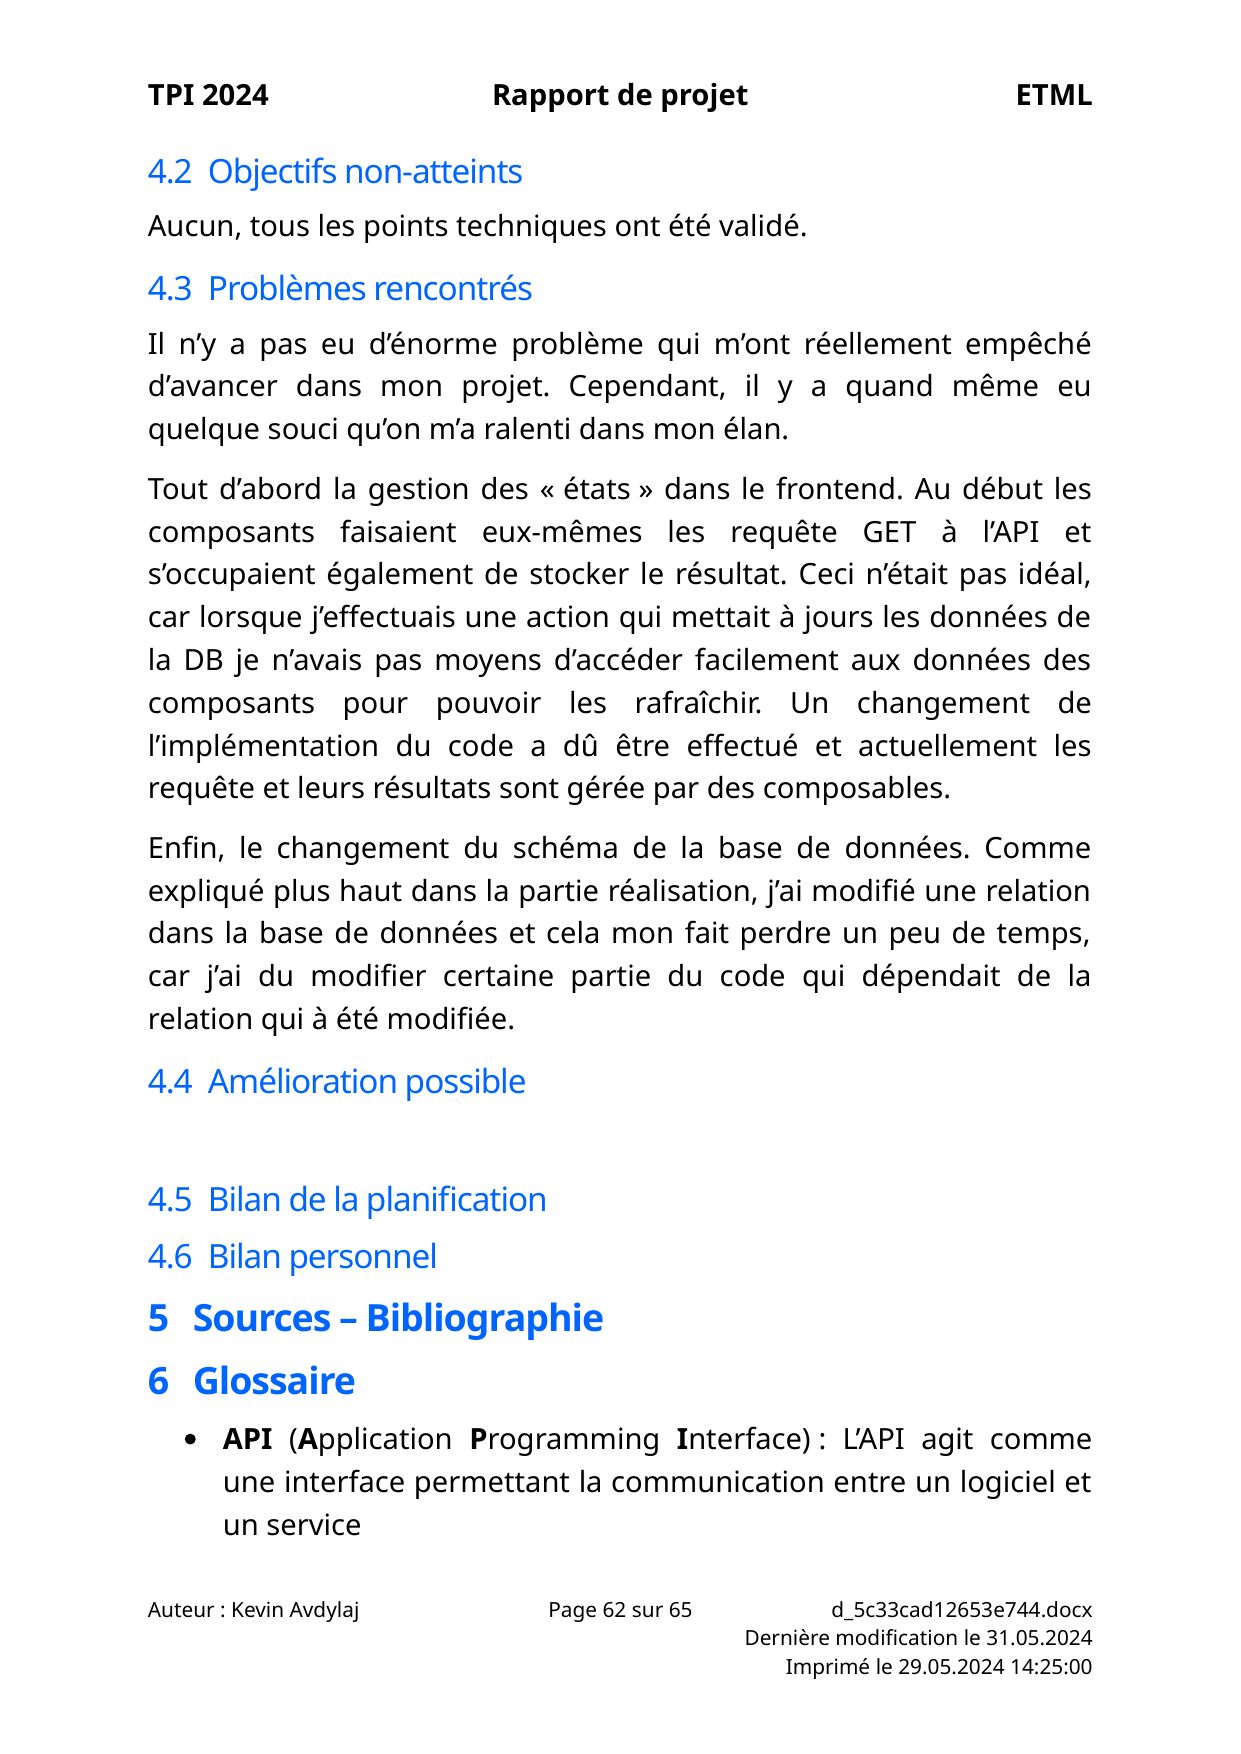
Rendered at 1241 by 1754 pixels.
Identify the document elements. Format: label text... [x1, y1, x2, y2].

list API (Application Programming Interface) : L’API agit comme une interface permettant la communication entre un logiciel et un service [185, 1418, 1093, 1543]
subtitle Problèmes rencontrés [148, 265, 1093, 310]
subtitle Objectifs non-atteints [148, 148, 1093, 193]
text Il n’y a pas eu d’énorme problème qui m’ont réellement empêché d’avancer dans mon projet. Cependant, il y a quand même eu quelque souci qu’on m’a ralenti dans mon élan. [148, 323, 1093, 448]
text Aucun, tous les points techniques ont été validé. [148, 206, 1093, 245]
subtitle Bilan de la planification [148, 1175, 1093, 1221]
text Tout d’abord la gestion des « états » dans le frontend. Au début les composants faisaient eux-mêmes les requête GET à l’API et s’occupaient également de stocker le résultat. Ceci n’était pas idéal, car lorsque j’effectuais une action qui mettait à jours les données de la DB je n’avais pas moyens d’accéder facilement aux données des composants pour pouvoir les rafraîchir. Un changement de l’implémentation du code a dû être effectué et actuellement les requête et leurs résultats sont gérée par des composables. [148, 468, 1093, 807]
subtitle Bilan personnel [148, 1233, 1093, 1279]
subtitle Amélioration possible [148, 1058, 1093, 1103]
text Enfin, le changement du schéma de la base de données. Comme expliqué plus haut dans la partie réalisation, j’ai modifié une relation dans la base de données et cela mon fait perdre un peu de temps, car j’ai du modifier certaine partie du code qui dépendait de la relation qui à été modifiée. [148, 827, 1093, 1038]
subtitle Glossaire [148, 1355, 1093, 1406]
subtitle Sources – Bibliographie [148, 1291, 1093, 1342]
